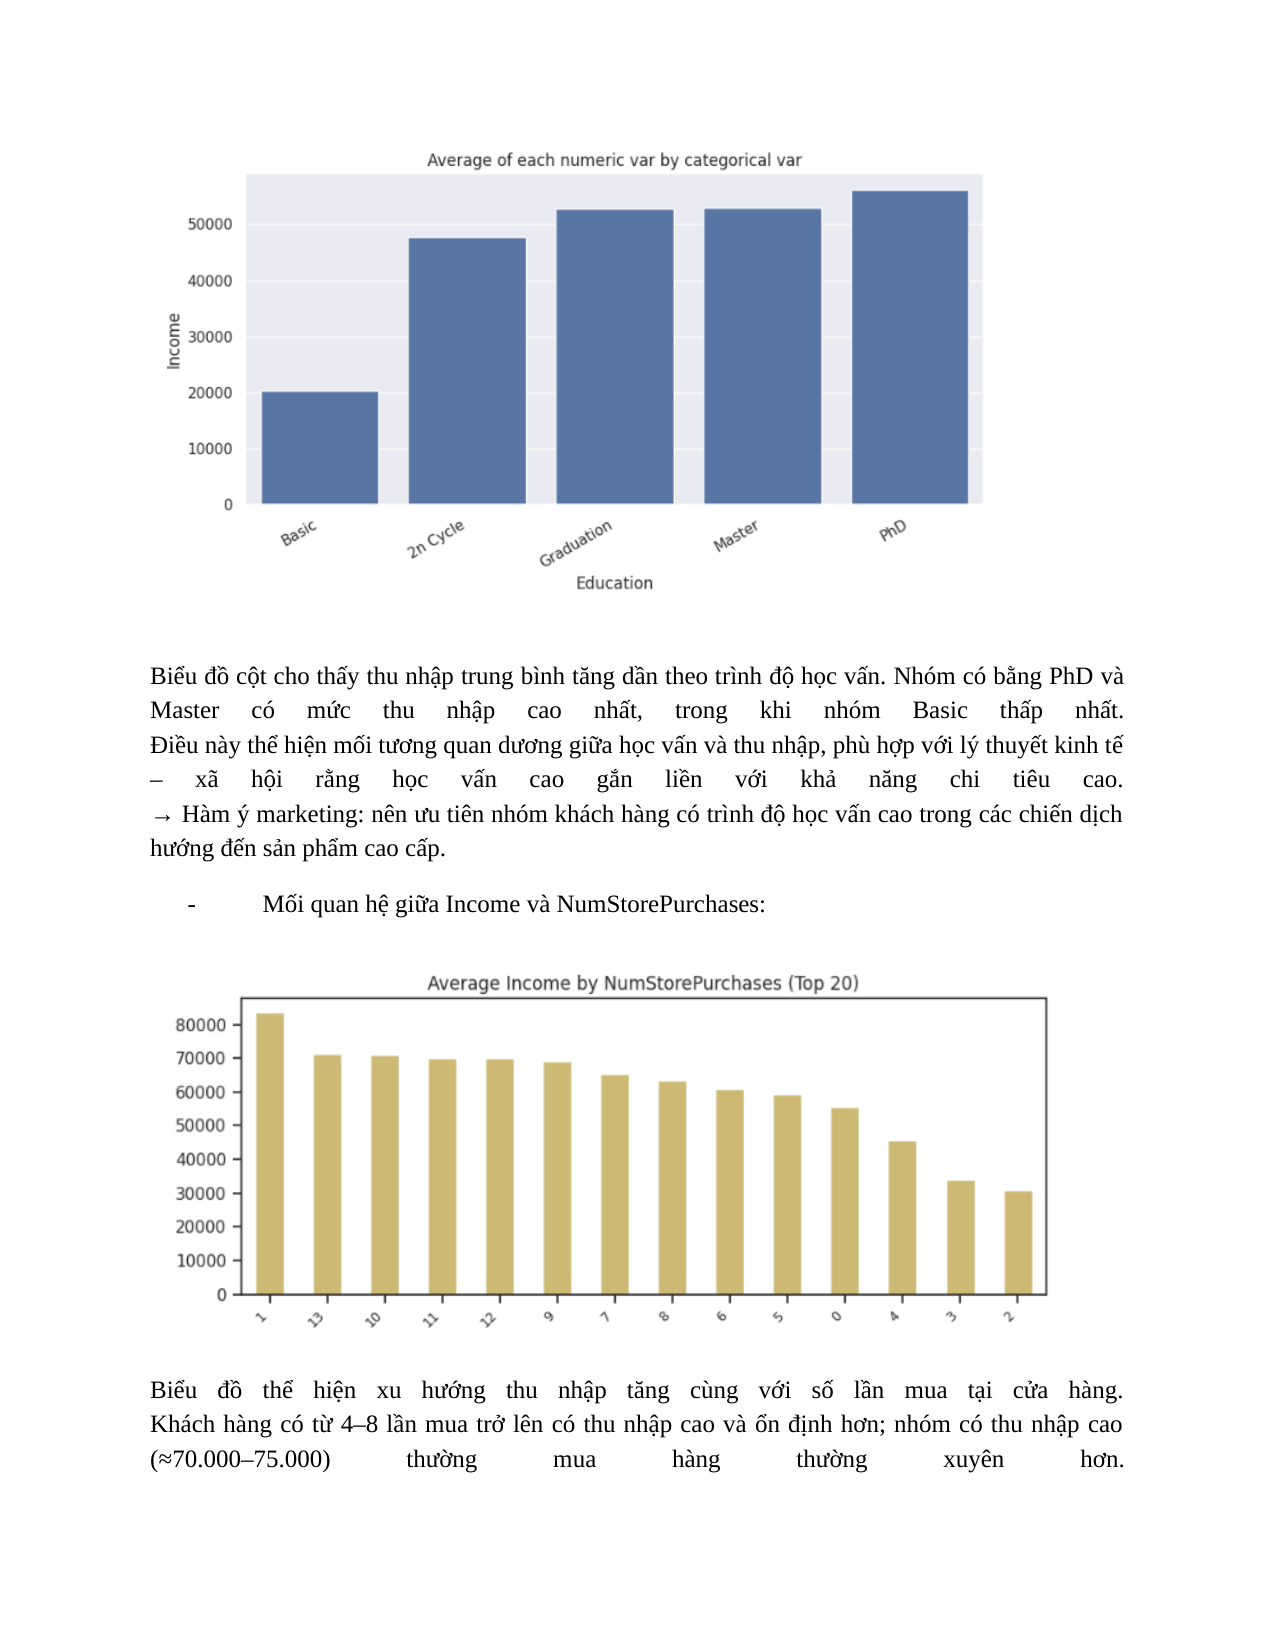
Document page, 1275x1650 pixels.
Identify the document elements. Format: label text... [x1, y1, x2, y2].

list Mối quan hệ giữa Income và NumStorePurchases: [187, 889, 1125, 917]
text Biểu đồ cột cho thấy thu nhập trung bình tăng dần theo trình độ học vấn. Nhóm có bằng PhD và Master có mức thu nhập cao nhất, trong khi nhóm Basic thấp nhất. Điều này thể hiện mối tương quan dương giữa học vấn và thu nhập, phù hợp với lý thuyết kinh tế – xã hội rằng học vấn cao gắn liền với khả năng chi tiêu cao. → Hàm ý marketing: nên ưu tiên nhóm khách hàng có trình độ học vấn cao trong các chiến dịch hướng đến sản phẩm cao cấp. [150, 627, 1125, 862]
picture [150, 150, 1125, 600]
picture [150, 944, 1125, 1369]
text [150, 1369, 1125, 1472]
